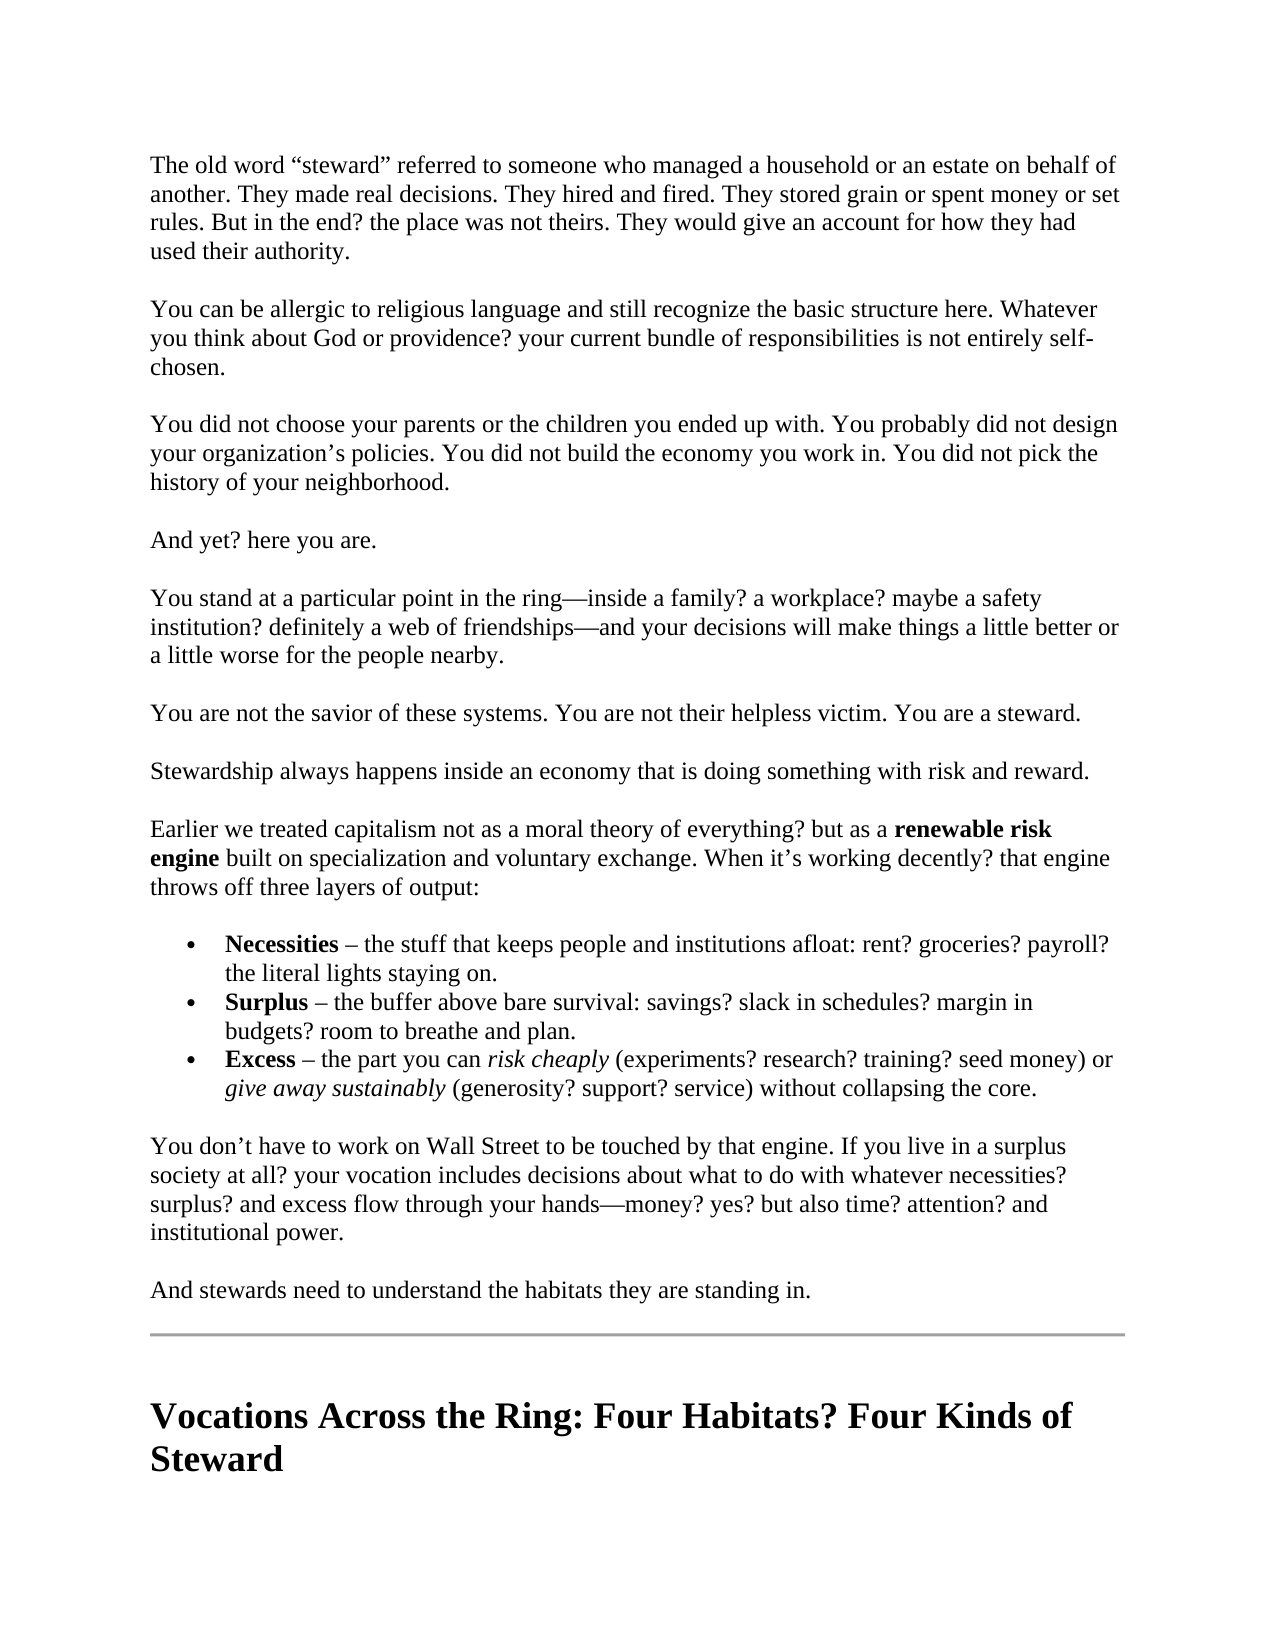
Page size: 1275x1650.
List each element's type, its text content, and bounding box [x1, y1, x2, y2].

text And stewards need to understand the habitats they are standing in. [150, 1275, 1125, 1304]
list Necessities – the stuff that keeps people and institutions afloat: rent? groceries? payroll? the literal lights staying on. [187, 929, 1125, 987]
text You don’t have to work on Wall Street to be touched by that engine. If you live in a surplus society at all? your vocation includes decisions about what to do with whatever necessities? surplus? and excess flow through your hands—money? yes? but also time? attention? and institutional power. [150, 1131, 1125, 1246]
text Earlier we treated capitalism not as a moral theory of everything? but as a renewable risk engine built on specialization and voluntary exchange. When it’s working decently? that engine throws off three layers of output: [150, 814, 1125, 900]
text You did not choose your parents or the children you ended up with. You probably did not design your organization’s policies. You did not build the economy you work in. You did not pick the history of your neighborhood. [150, 409, 1125, 496]
text You can be allergic to religious language and still recognize the basic structure here. Whatever you think about God or providence? your current bundle of responsibilities is not entirely self-chosen. [150, 294, 1125, 380]
list Surplus – the buffer above bare survival: savings? slack in schedules? margin in budgets? room to breathe and plan. [187, 987, 1125, 1044]
text The old word “steward” referred to someone who managed a household or an estate on behalf of another. They made real decisions. They hired and fired. They stored grain or spent money or set rules. But in the end? the place was not theirs. They would give an account for how they had used their authority. [150, 150, 1125, 265]
text And yet? here you are. [150, 525, 1125, 554]
text You stand at a particular point in the ring—inside a family? a workplace? maybe a safety institution? definitely a web of friendships—and your decisions will make things a little better or a little worse for the people nearby. [150, 583, 1125, 669]
list Excess – the part you can risk cheaply (experiments? research? training? seed money) or give away sustainably (generosity? support? service) without collapsing the core. [187, 1044, 1125, 1102]
text Vocations Across the Ring: Four Habitats? Four Kinds of Steward [150, 1393, 1125, 1479]
text You are not the savior of these systems. You are not their helpless victim. You are a steward. [150, 698, 1125, 727]
text Stewardship always happens inside an economy that is doing something with risk and reward. [150, 756, 1125, 785]
